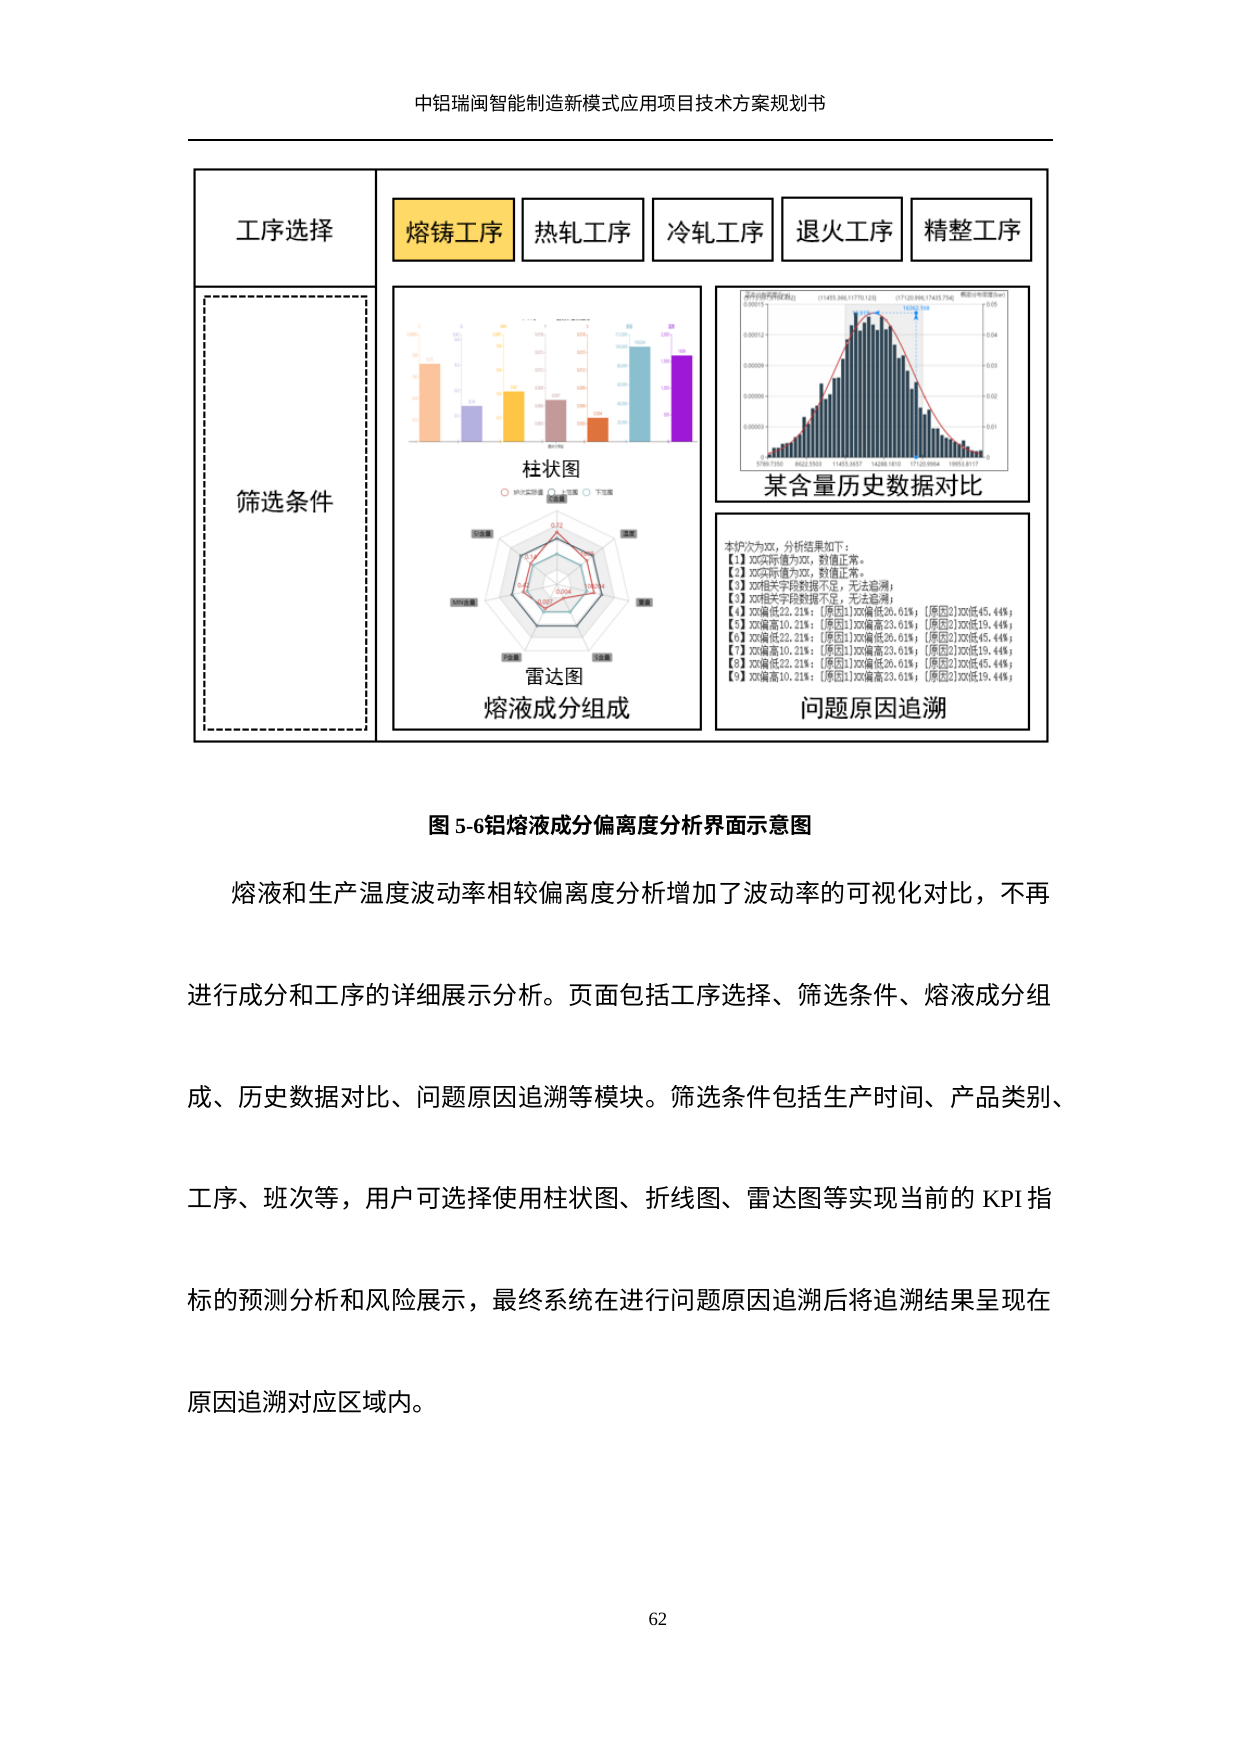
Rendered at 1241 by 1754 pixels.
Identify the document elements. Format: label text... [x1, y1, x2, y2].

text 熔液和生产温度波动率相较偏离度分析增加了波动率的可视化对比，不再进行成分和工序的详细展示分析。页面包括工序选择、筛选条件、熔液成分组成、历史数据对比、问题原因追溯等模块。筛选条件包括生产时间、产品类别、工序、班次等，用户可选择使用柱状图、折线图、雷达图等实现当前的KPI指标的预测分析和风险展示，最终系统在进行问题原因追溯后将追溯结果呈现在原因追溯对应区域内。 [187, 857, 1053, 1435]
picture [187, 163, 1054, 747]
